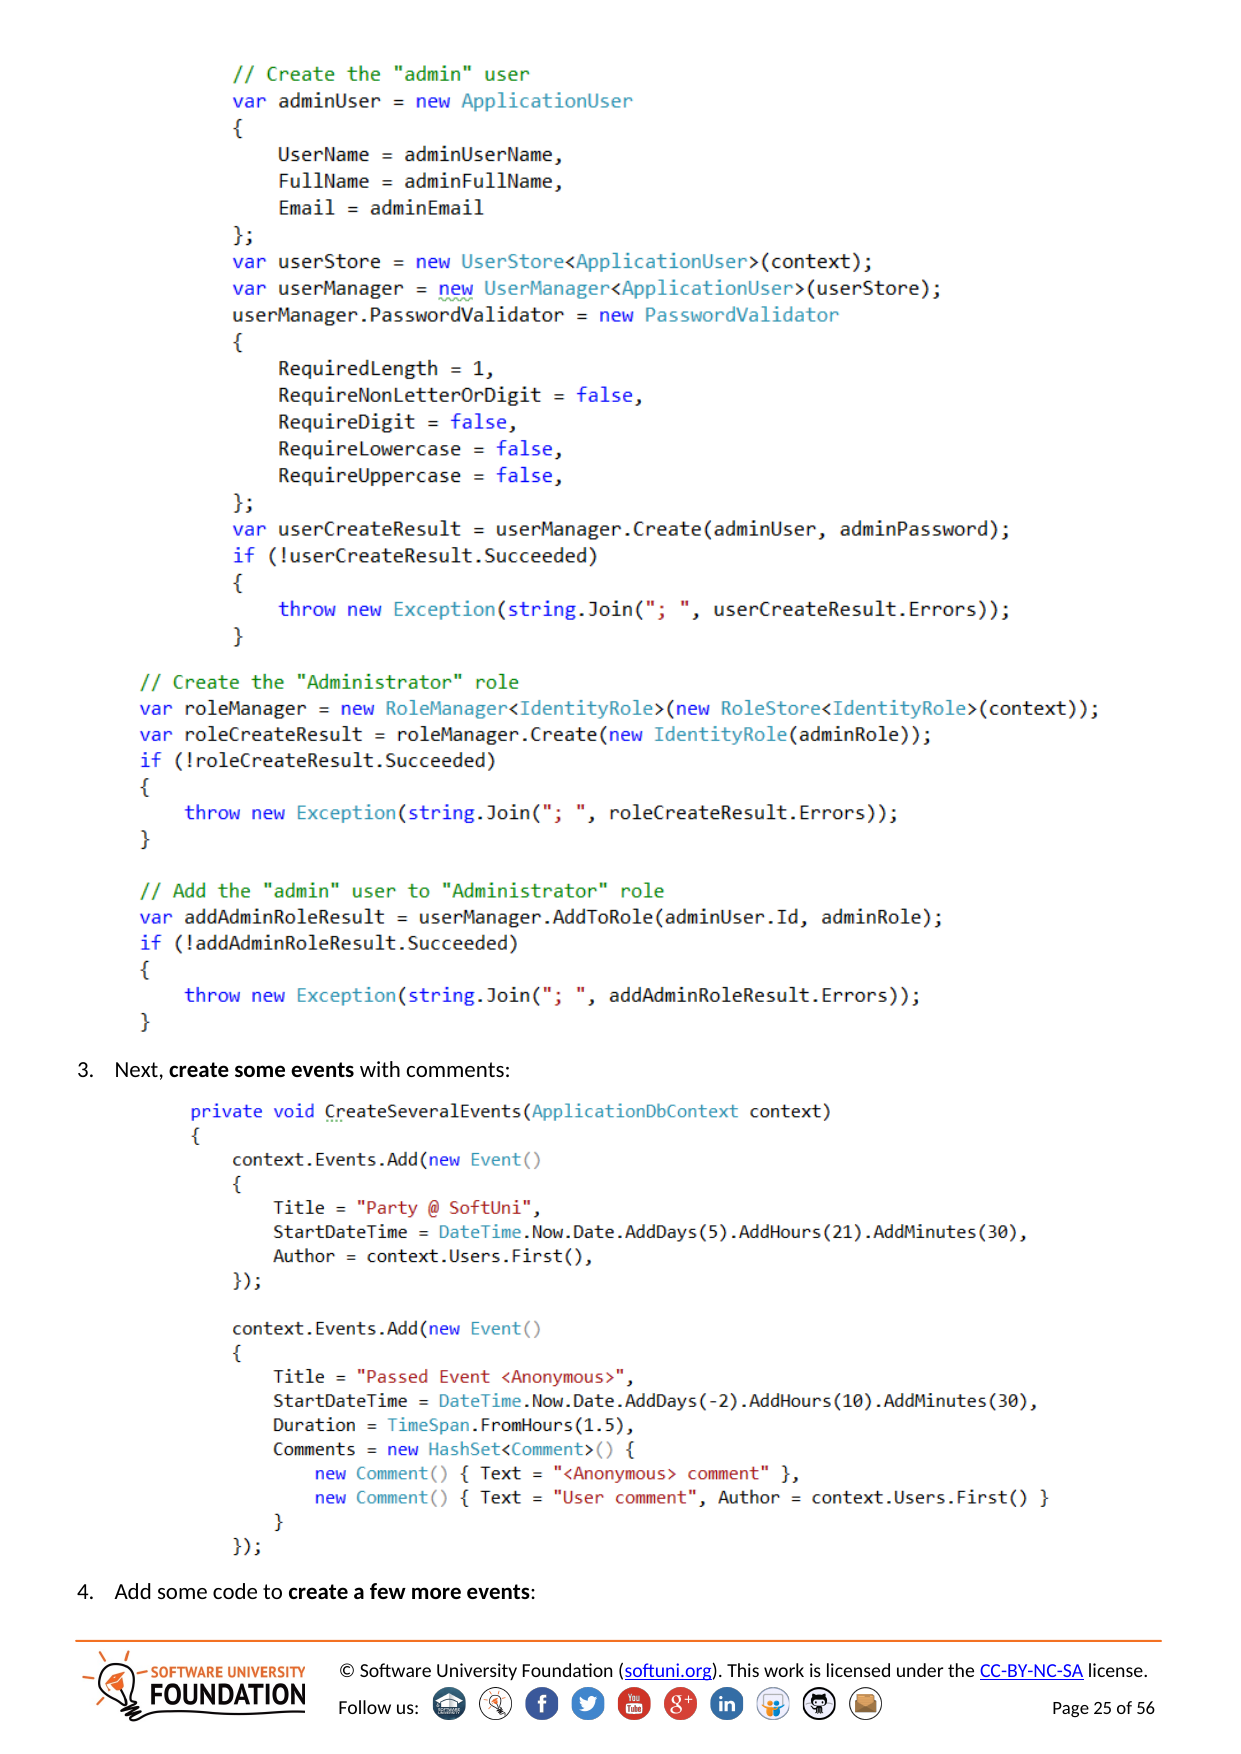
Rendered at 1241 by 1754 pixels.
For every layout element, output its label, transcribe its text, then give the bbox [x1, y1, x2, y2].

picture [710, 1687, 744, 1720]
picture [849, 1687, 882, 1720]
picture [756, 1687, 790, 1720]
picture [432, 1687, 466, 1720]
picture [525, 1687, 559, 1720]
picture [479, 1687, 512, 1720]
picture [226, 59, 1014, 653]
picture [571, 1687, 605, 1720]
picture [617, 1687, 651, 1720]
picture [187, 1099, 1054, 1561]
list Next, create some events with comments: [77, 1055, 1163, 1083]
list Add some code to create a few more events: [77, 1577, 1163, 1605]
picture [137, 669, 1103, 1038]
picture [81, 1649, 305, 1722]
picture [802, 1687, 836, 1720]
picture [664, 1687, 697, 1720]
